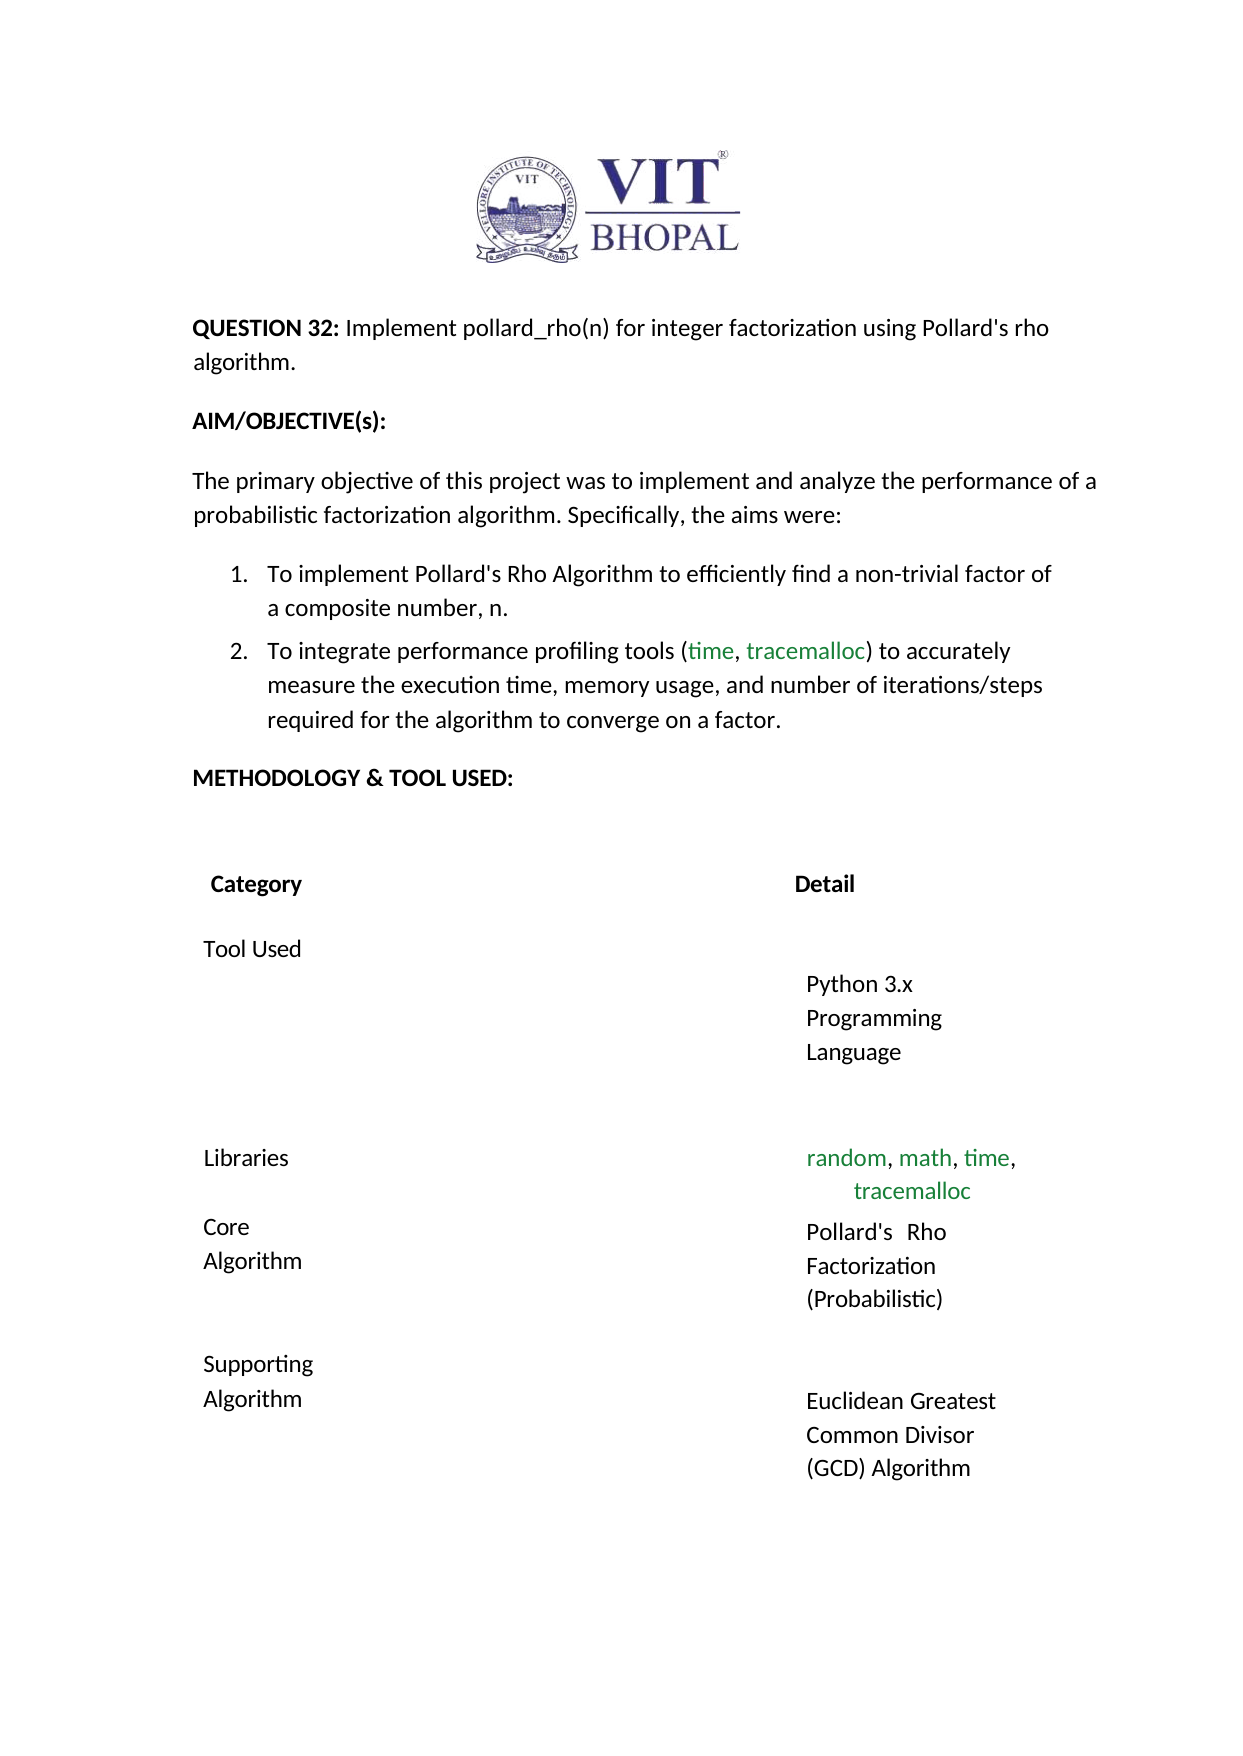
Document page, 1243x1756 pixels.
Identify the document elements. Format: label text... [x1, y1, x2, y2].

text Libraries random, math, time, [0, 1142, 1220, 1173]
text QUESTION 32: Implement pollard_rho(n) for integer factorization using Pollard's rho algorithm. [192, 312, 1085, 377]
text tracemalloc [582, 1175, 1242, 1206]
text Core [203, 1211, 308, 1242]
list To integrate performance profiling tools (time, tracemalloc) to accurately measure the execution time, memory usage, and number of iterations/steps required for the algorithm to converge on a factor. [229, 635, 1099, 734]
text Algorithm [203, 1245, 308, 1276]
text Algorithm Euclidean Greatest [203, 1383, 1243, 1416]
picture [476, 150, 741, 263]
text Supporting [203, 1348, 1243, 1379]
subtitle METHODOLOGY & TOOL USED: [192, 762, 1243, 793]
subtitle Category Detail [211, 868, 1243, 899]
text Programming Language [806, 1002, 1008, 1066]
text Common Divisor (GCD) Algorithm [806, 1419, 1008, 1483]
list To implement Pollard's Rho Algorithm to efficiently find a non-trivial factor of a composite number, n. [229, 558, 1067, 623]
text Python 3.x [806, 968, 1243, 999]
text Pollard's Rho Factorization (Probabilistic) [806, 1217, 947, 1314]
text Tool Used [203, 933, 1243, 964]
subtitle AIM/OBJECTIVE(s): [192, 405, 1243, 436]
text The primary objective of this project was to implement and analyze the performance of a probabilistic factorization algorithm. Specifically, the aims were: [192, 465, 1153, 530]
